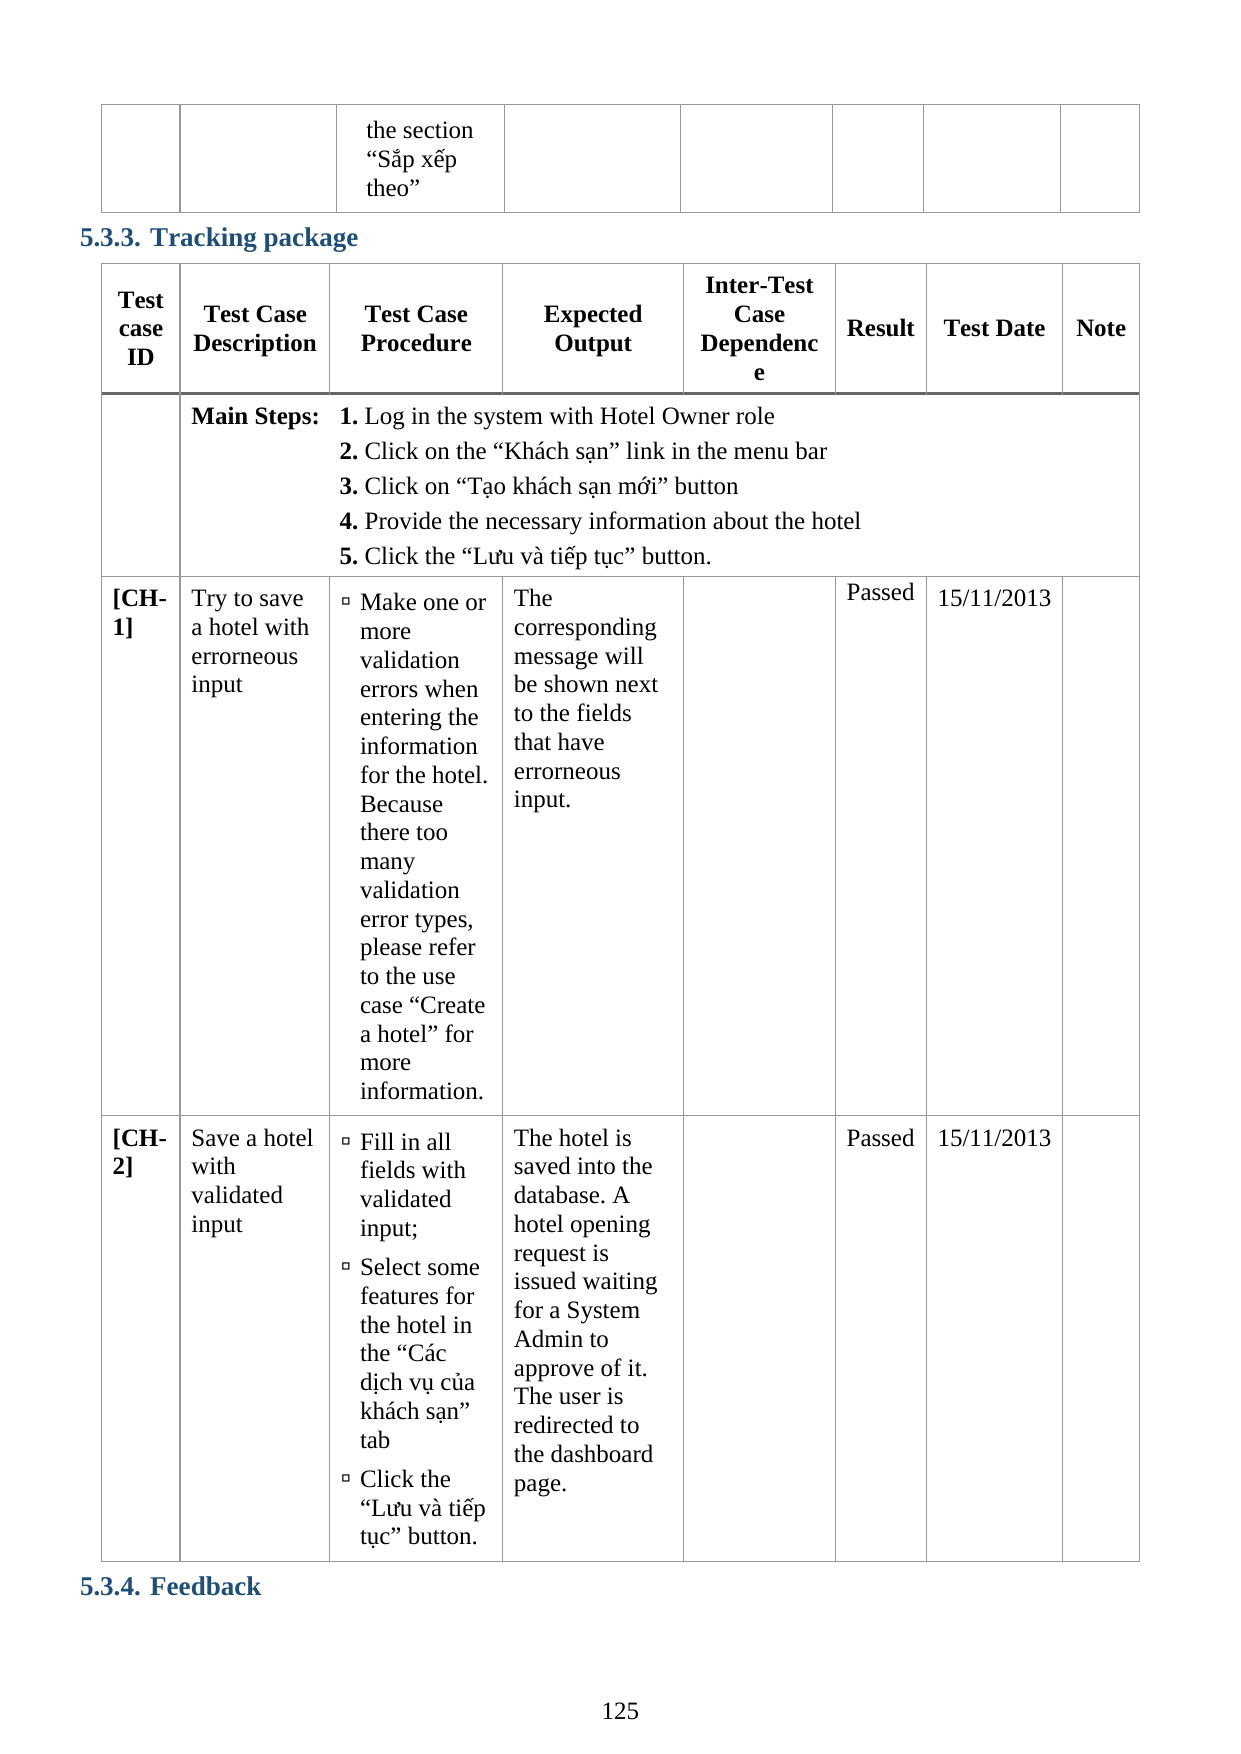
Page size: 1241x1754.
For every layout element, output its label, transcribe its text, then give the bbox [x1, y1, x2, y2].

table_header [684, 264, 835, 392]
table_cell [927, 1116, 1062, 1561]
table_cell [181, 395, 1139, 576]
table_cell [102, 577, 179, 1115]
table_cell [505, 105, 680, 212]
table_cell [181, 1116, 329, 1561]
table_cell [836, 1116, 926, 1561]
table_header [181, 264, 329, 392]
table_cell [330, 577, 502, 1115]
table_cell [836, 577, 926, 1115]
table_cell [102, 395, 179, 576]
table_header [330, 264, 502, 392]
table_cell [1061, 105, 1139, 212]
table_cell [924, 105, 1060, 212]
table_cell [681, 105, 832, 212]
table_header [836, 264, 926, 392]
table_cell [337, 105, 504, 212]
subtitle Feedback [141, 1570, 1128, 1601]
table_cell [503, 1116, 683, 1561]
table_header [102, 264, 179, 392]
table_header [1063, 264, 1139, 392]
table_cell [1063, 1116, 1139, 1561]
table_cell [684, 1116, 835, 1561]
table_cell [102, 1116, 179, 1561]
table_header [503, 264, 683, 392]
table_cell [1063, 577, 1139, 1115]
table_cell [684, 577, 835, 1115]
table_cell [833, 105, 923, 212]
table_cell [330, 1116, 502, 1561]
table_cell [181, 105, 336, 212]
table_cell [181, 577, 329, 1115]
subtitle Tracking package [141, 221, 1128, 252]
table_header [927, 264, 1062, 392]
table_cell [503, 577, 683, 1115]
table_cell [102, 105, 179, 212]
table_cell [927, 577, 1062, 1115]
